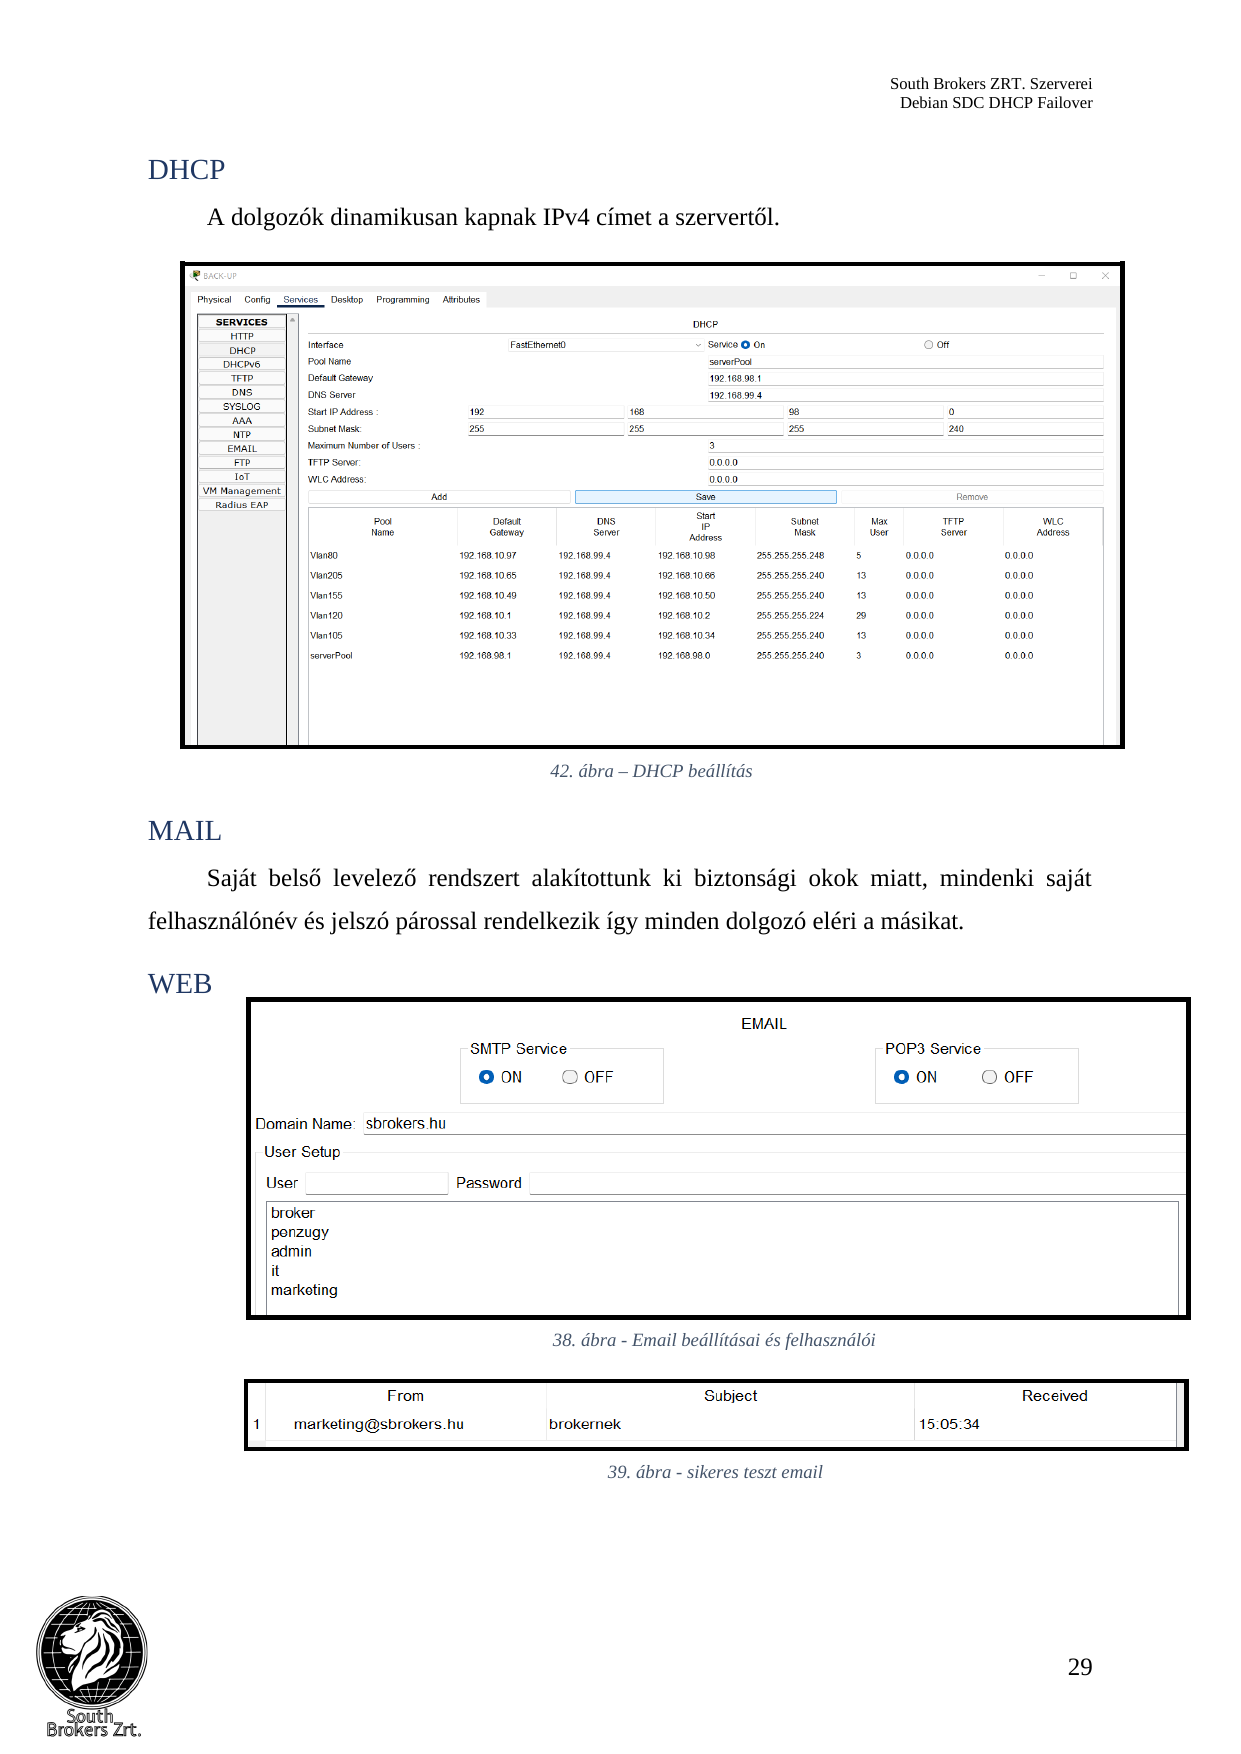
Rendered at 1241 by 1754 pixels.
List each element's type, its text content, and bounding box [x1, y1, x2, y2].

picture [185, 266, 1120, 745]
text A dolgozók dinamikusan kapnak IPv4 címet a szervertől. [148, 202, 1093, 231]
picture [248, 1383, 1184, 1447]
picture [251, 1002, 1186, 1315]
text Saját belső levelező rendszert alakítottunk ki biztonsági okok miatt, mindenki saját felhasználónév és jelszó párossal rendelkezik így minden dolgozó eléri a másikat. [148, 863, 1093, 935]
subtitle WEB [148, 966, 1093, 999]
picture [36, 1596, 148, 1739]
subtitle DHCP [148, 152, 1093, 185]
